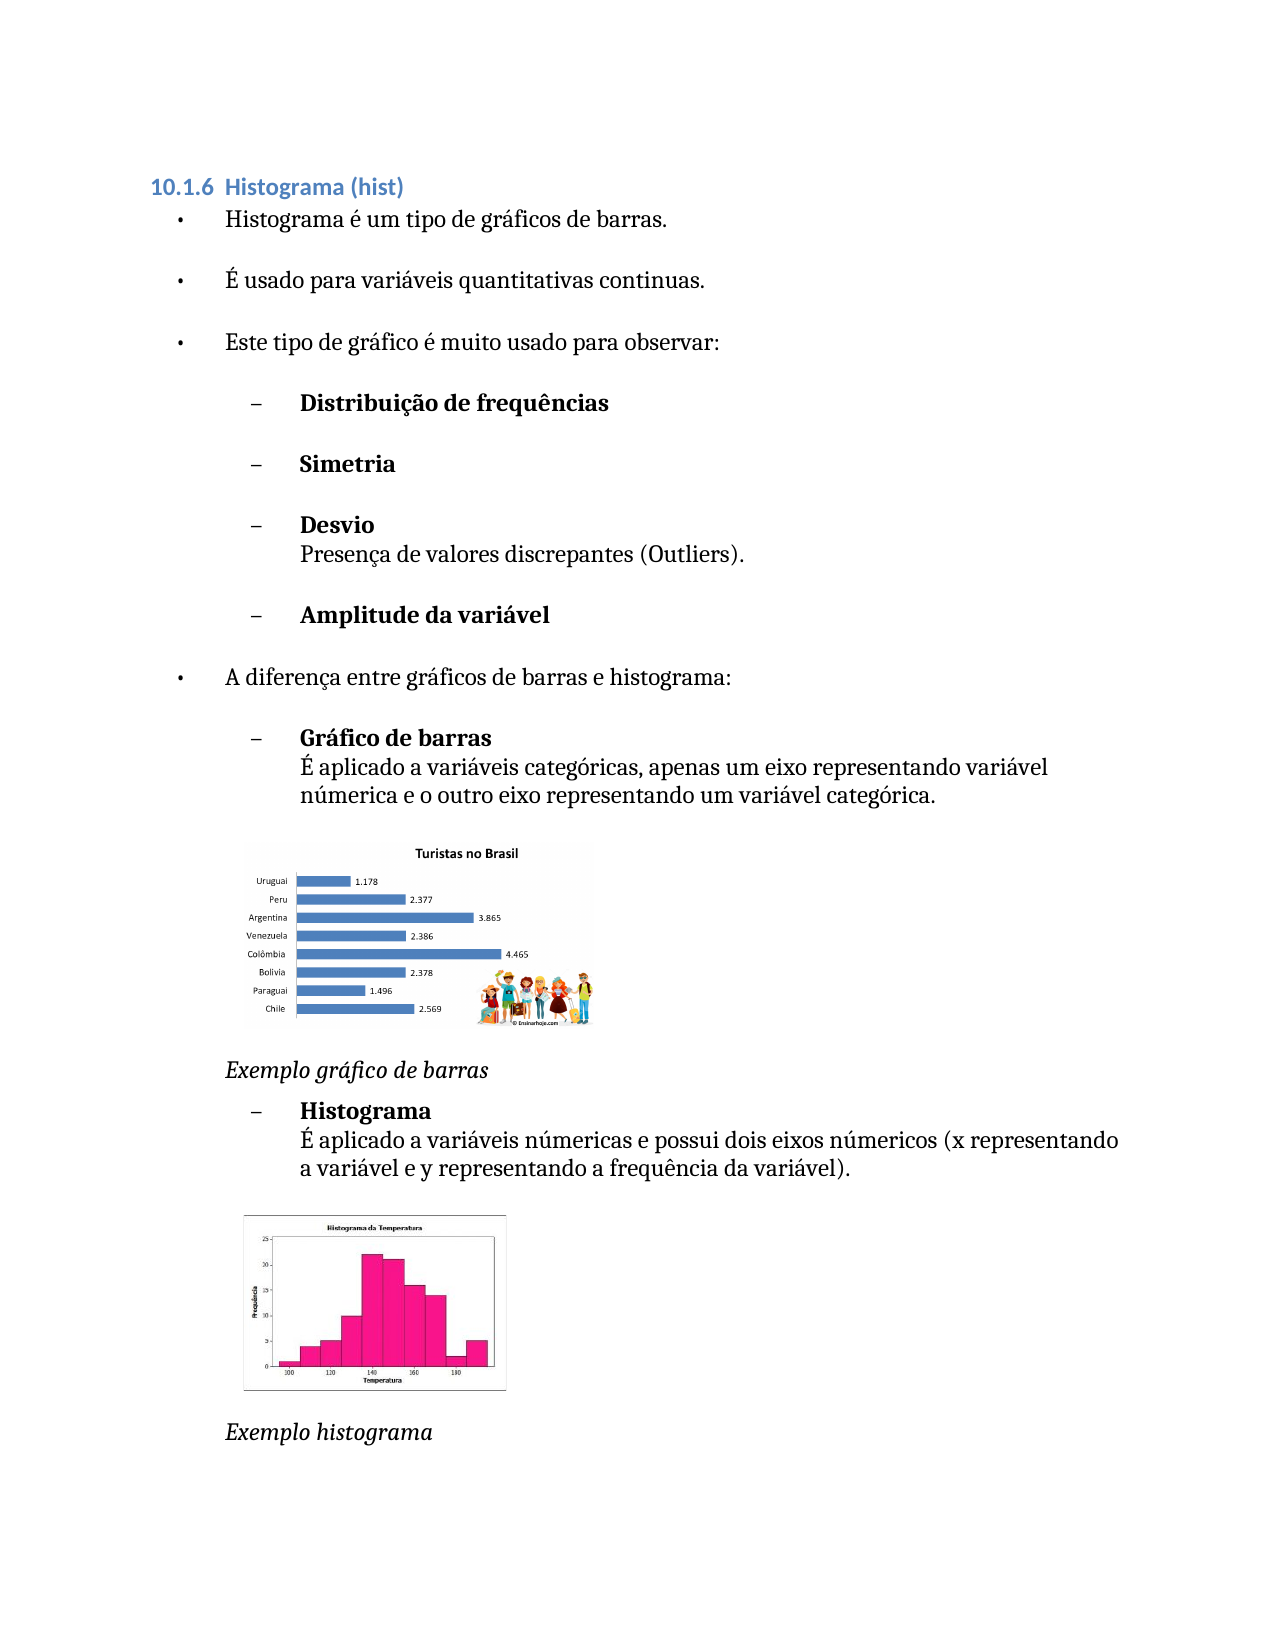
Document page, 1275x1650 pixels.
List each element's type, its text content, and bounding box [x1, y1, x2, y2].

list Desvio Presença de valores discrepantes (Outliers). [250, 511, 1125, 598]
list Exemplo histograma [175, 1418, 1125, 1446]
list Histograma É aplicado a variáveis númericas e possui dois eixos númericos (x representando a variável e y representando a frequência da variável). [250, 1097, 1125, 1212]
list Este tipo de gráfico é muito usado para observar: [175, 328, 1125, 385]
list Exemplo gráfico de barras [175, 1056, 1125, 1084]
list Simetria [250, 450, 1125, 508]
list Histograma é um tipo de gráficos de barras. [175, 205, 1125, 263]
list É usado para variáveis quantitativas continuas. [175, 266, 1125, 324]
list Gráfico de barras É aplicado a variáveis categóricas, apenas um eixo representando variável númerica e o outro eixo representando um variável categórica. [250, 724, 1125, 839]
list A diferença entre gráficos de barras e histograma: [175, 663, 1125, 720]
subtitle 10.1.6 Histograma (hist) [150, 171, 1125, 201]
picture [243, 842, 594, 1029]
list Distribuição de frequências [250, 389, 1125, 446]
list Amplitude da variável [250, 601, 1125, 659]
picture [243, 1215, 507, 1391]
